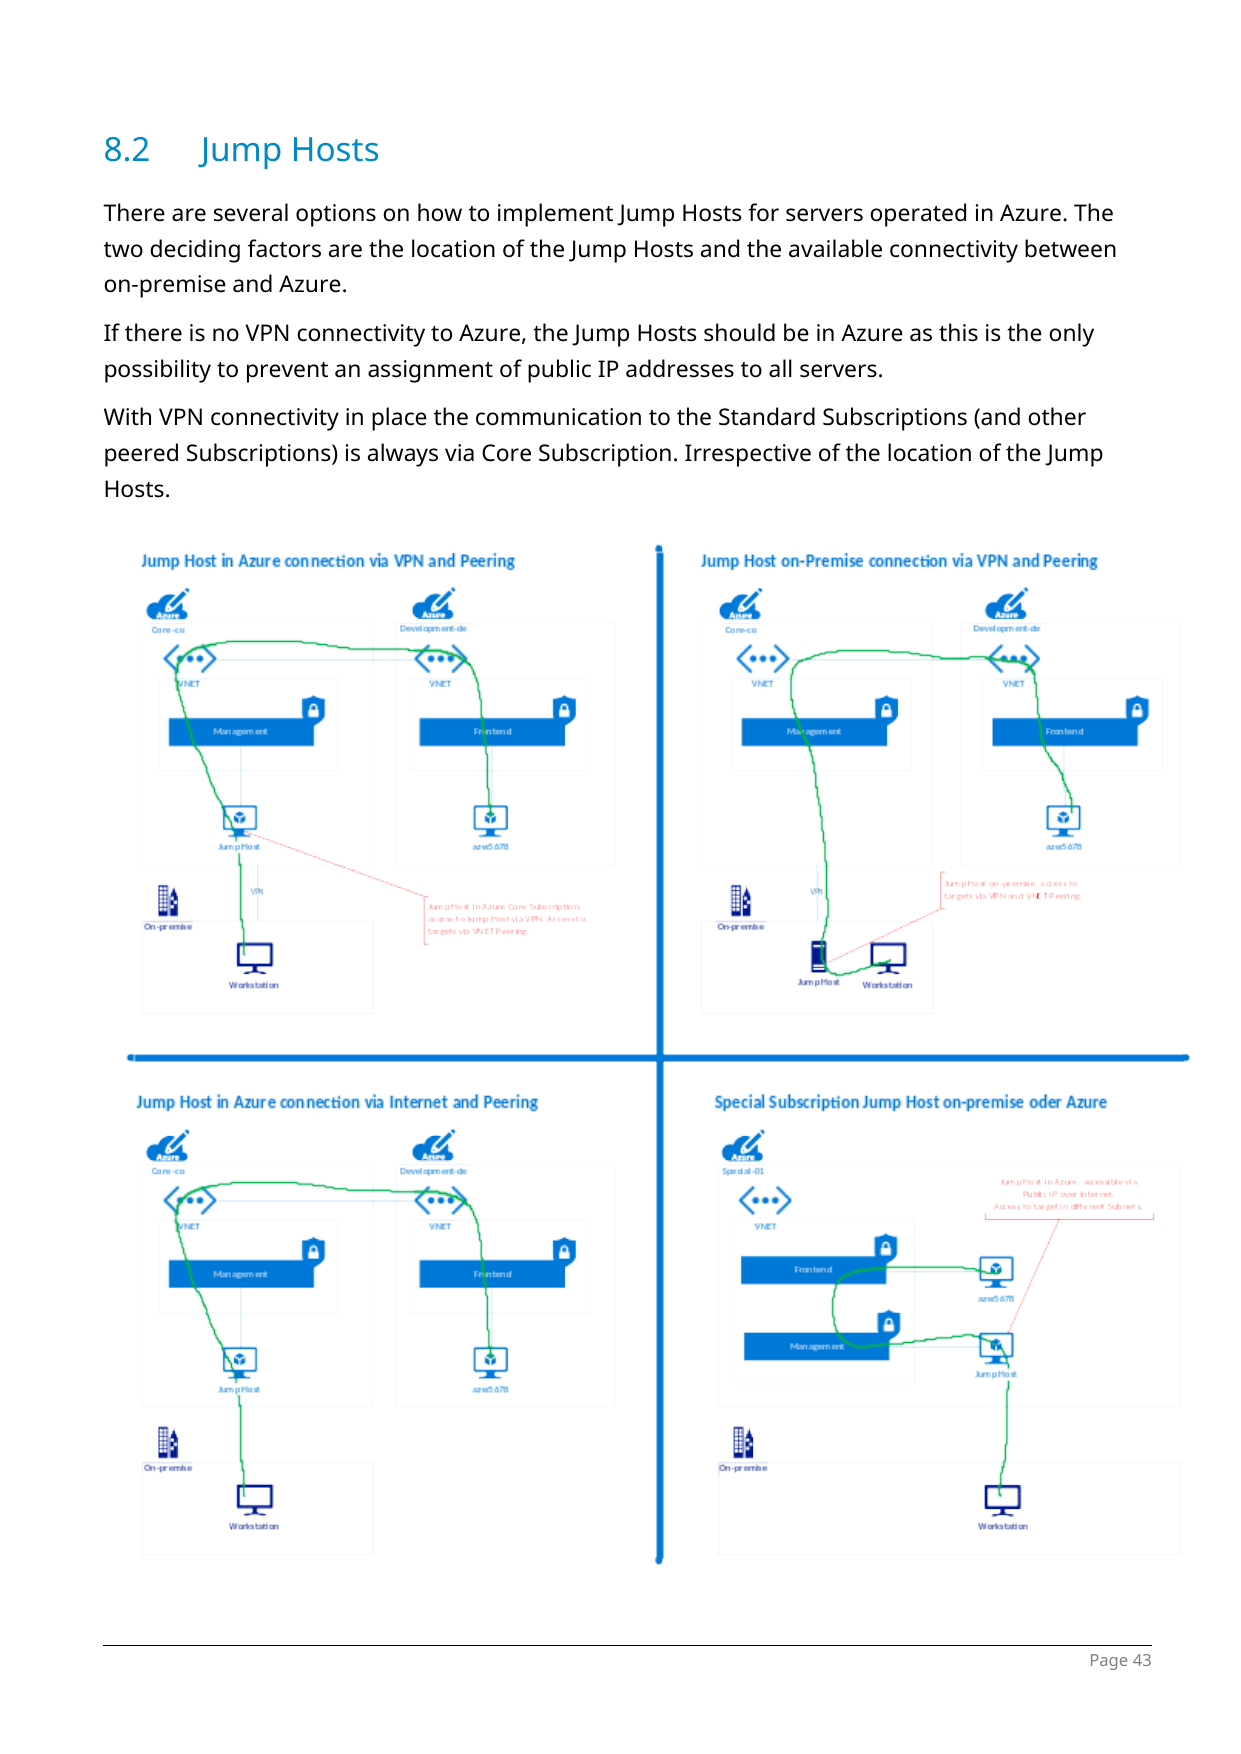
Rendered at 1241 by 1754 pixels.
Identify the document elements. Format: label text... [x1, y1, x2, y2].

text There are several options on how to implement Jump Hosts for servers operated in Azure. The two deciding factors are the location of the Jump Hosts and the available connectivity between on-premise and Azure. [103, 197, 1152, 300]
text If there is no VPN connectivity to Azure, the Jump Hosts should be in Azure as this is the only possibility to prevent an assignment of public IP addresses to all servers. [103, 317, 1152, 384]
subtitle Jump Hosts [103, 126, 1152, 172]
text With VPN connectivity in place the communication to the Standard Subscriptions (and other peered Subscriptions) is always via Core Subscription. Irrespective of the location of the Jump Hosts. [103, 401, 1152, 504]
